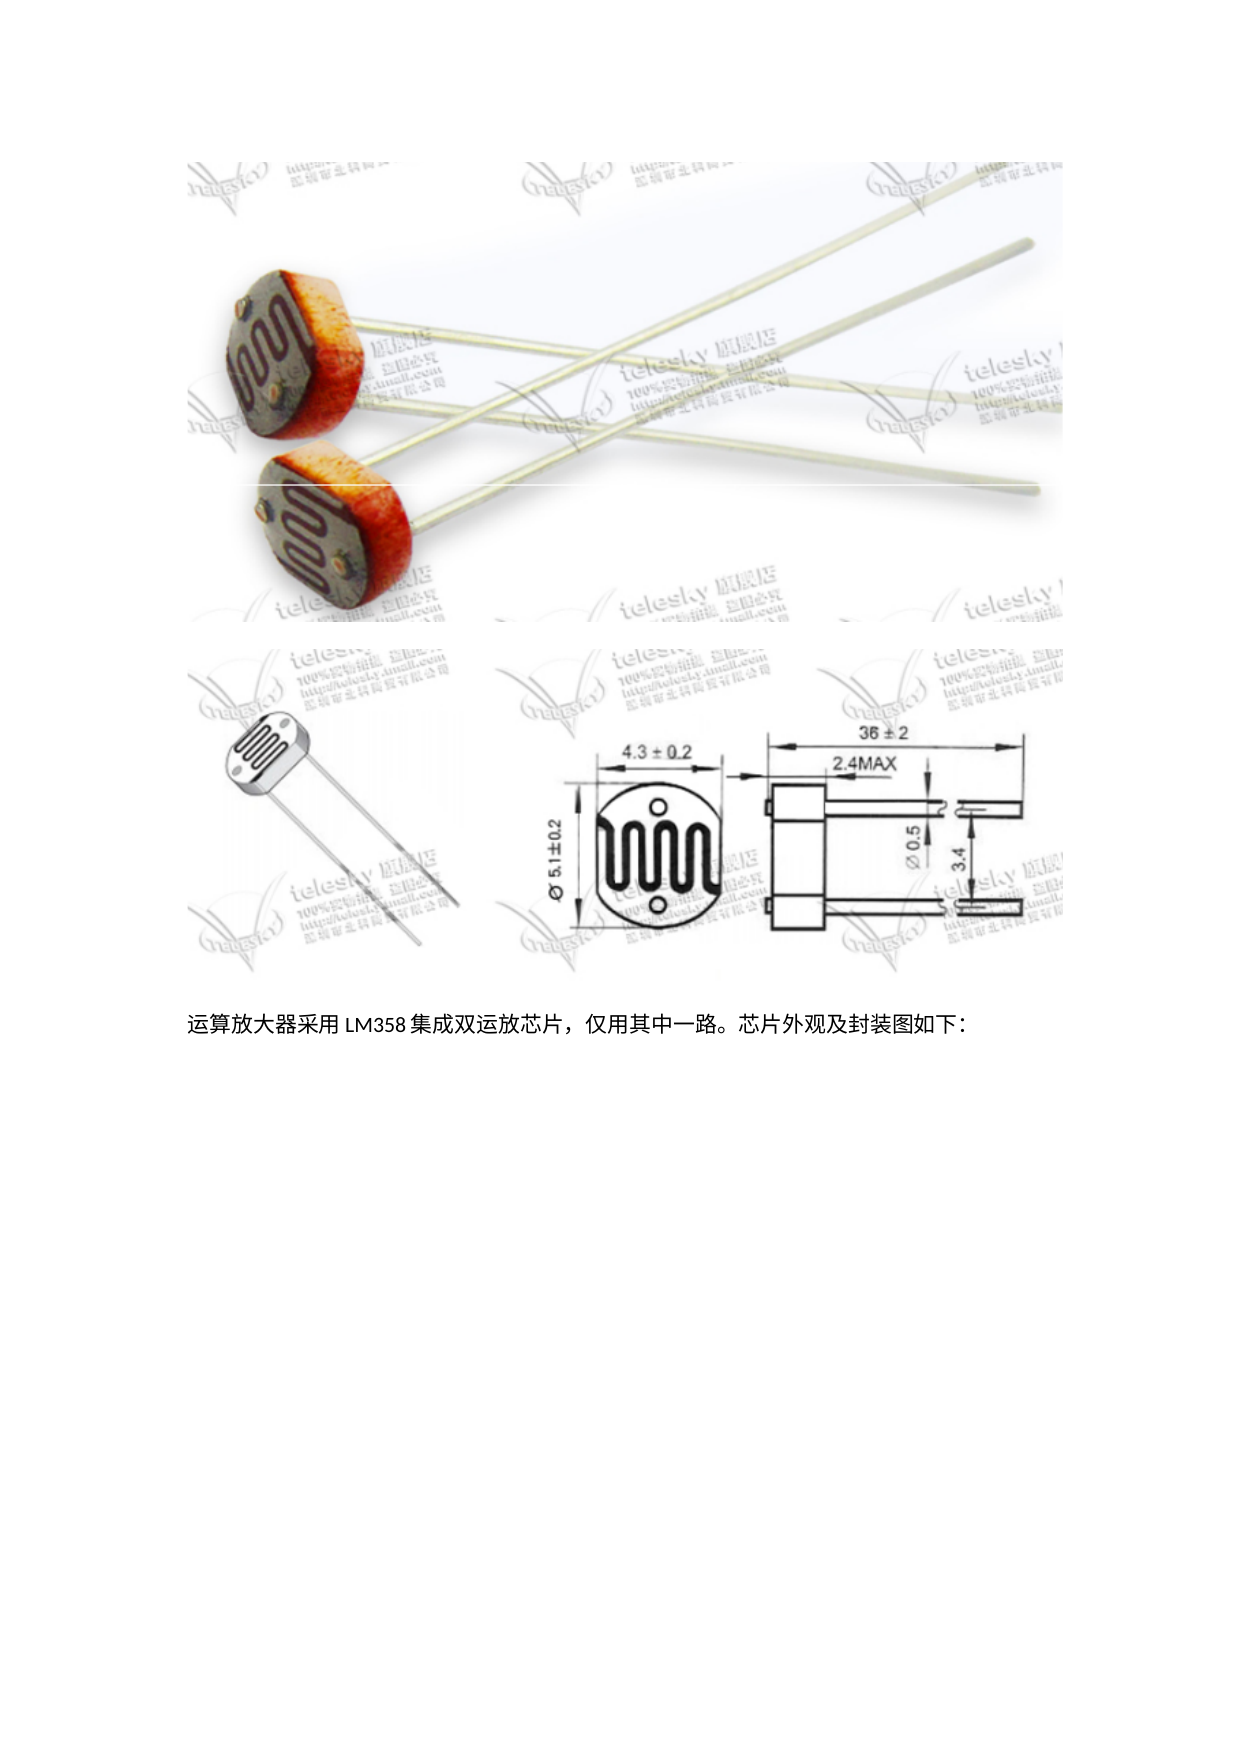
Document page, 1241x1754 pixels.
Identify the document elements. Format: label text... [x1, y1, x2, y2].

picture [187, 162, 1063, 622]
picture [187, 649, 1063, 1005]
text 运算放大器采用LM358集成双运放芯片，仅用其中一路。芯片外观及封装图如下： [187, 1007, 1053, 1039]
